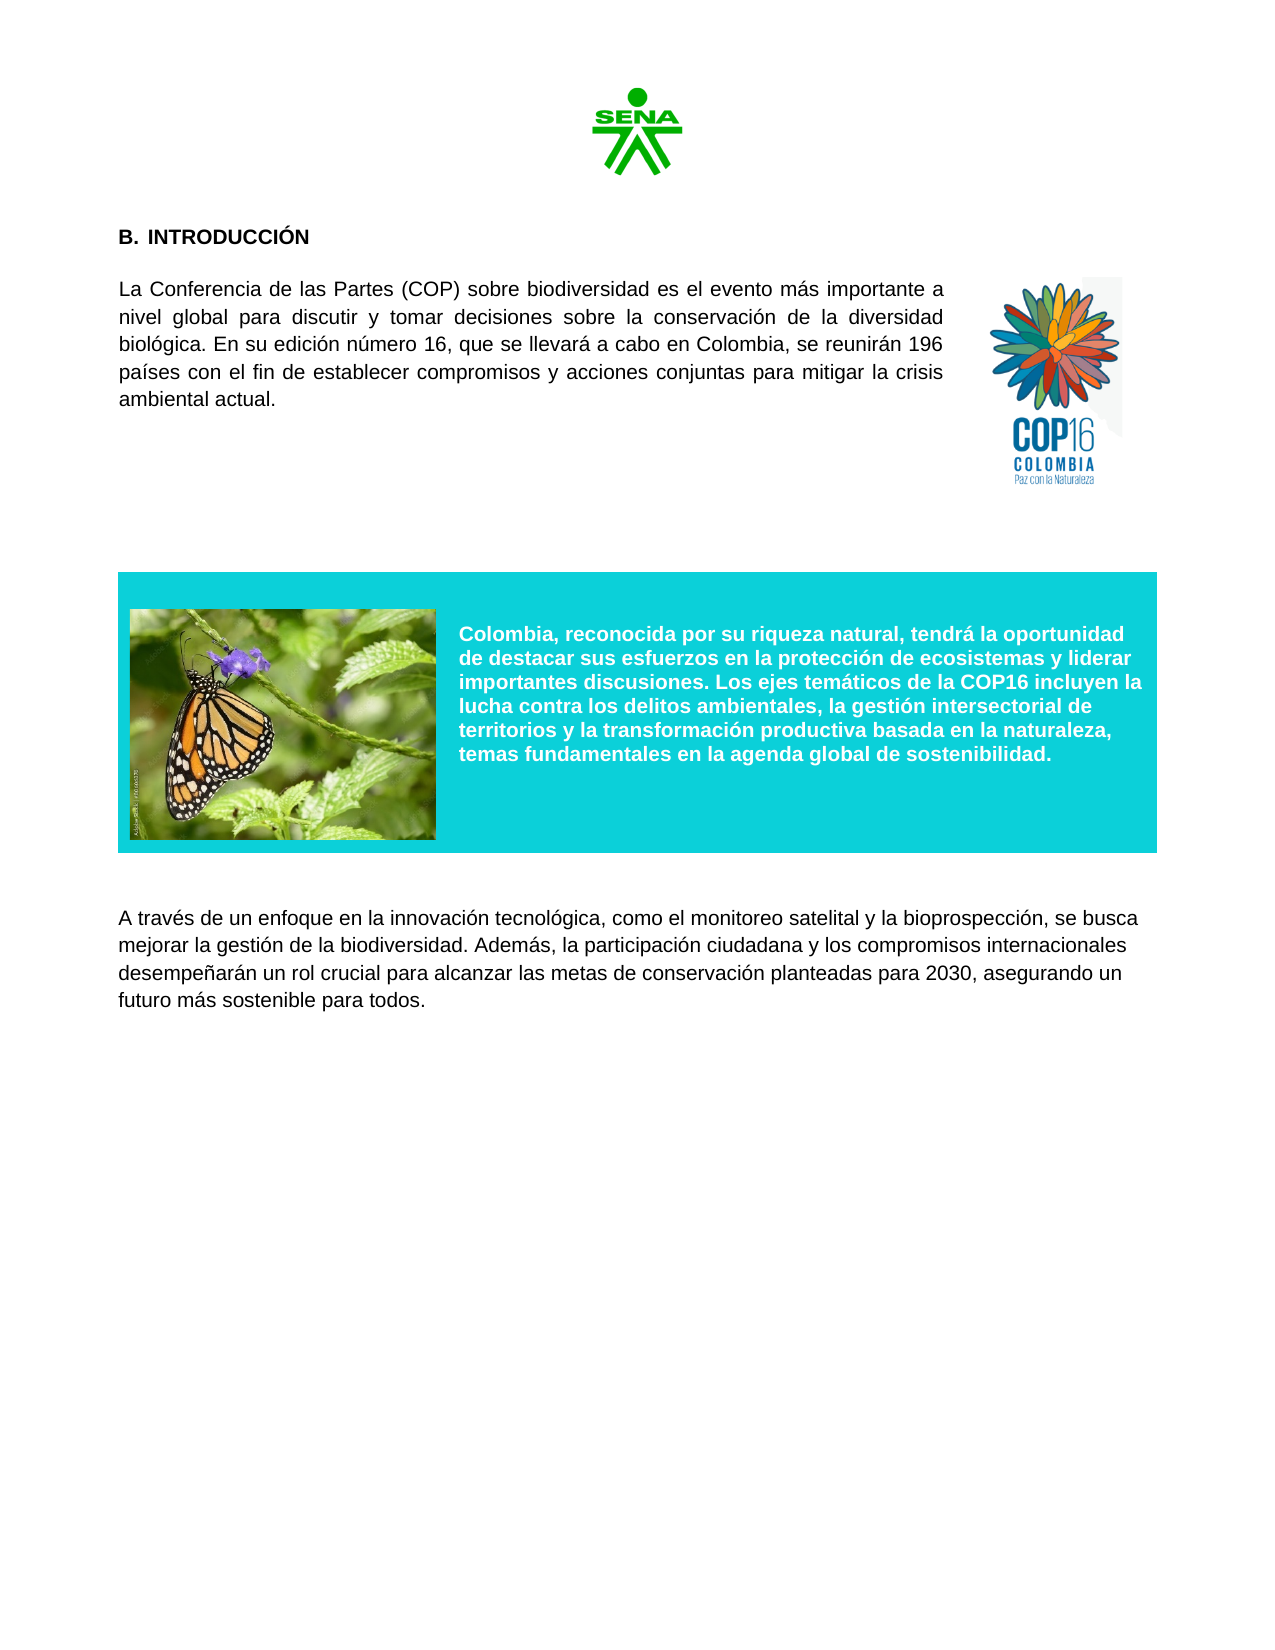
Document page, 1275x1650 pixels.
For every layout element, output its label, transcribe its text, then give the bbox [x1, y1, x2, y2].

picture [592, 87, 683, 176]
table_header Colombia, reconocida por su riqueza natural, tendrá la oportunidad de destacar sus esfuerzos en la protección de ecosistemas y liderar importantes discusiones. Los ejes temáticos de la COP16 incluyen la lucha contra los delitos ambientales, la gestión intersectorial de territorios y la transformación productiva basada en la naturaleza, temas fundamentales en la agenda global de sostenibilidad. [448, 573, 1156, 852]
picture [129, 609, 436, 840]
table_header [945, 265, 1156, 520]
table_header La Conferencia de las Partes (COP) sobre biodiversidad es el evento más importante a nivel global para discutir y tomar decisiones sobre la conservación de la diversidad biológica. En su edición número 16, que se llevará a cabo en Colombia, se reunirán 196 países con el fin de establecer compromisos y acciones conjuntas para mitigar la crisis ambiental actual. [119, 265, 945, 520]
text A través de un enfoque en la innovación tecnológica, como el monitoreo satelital y la bioprospección, se busca mejorar la gestión de la biodiversidad. Además, la participación ciudadana y los compromisos internacionales desempeñarán un rol crucial para alcanzar las metas de conservación planteadas para 2030, asegurando un futuro más sostenible para todos. [118, 905, 1157, 1012]
list INTRODUCCIÓN [118, 225, 1157, 249]
picture [978, 277, 1123, 504]
table_header [119, 573, 447, 852]
